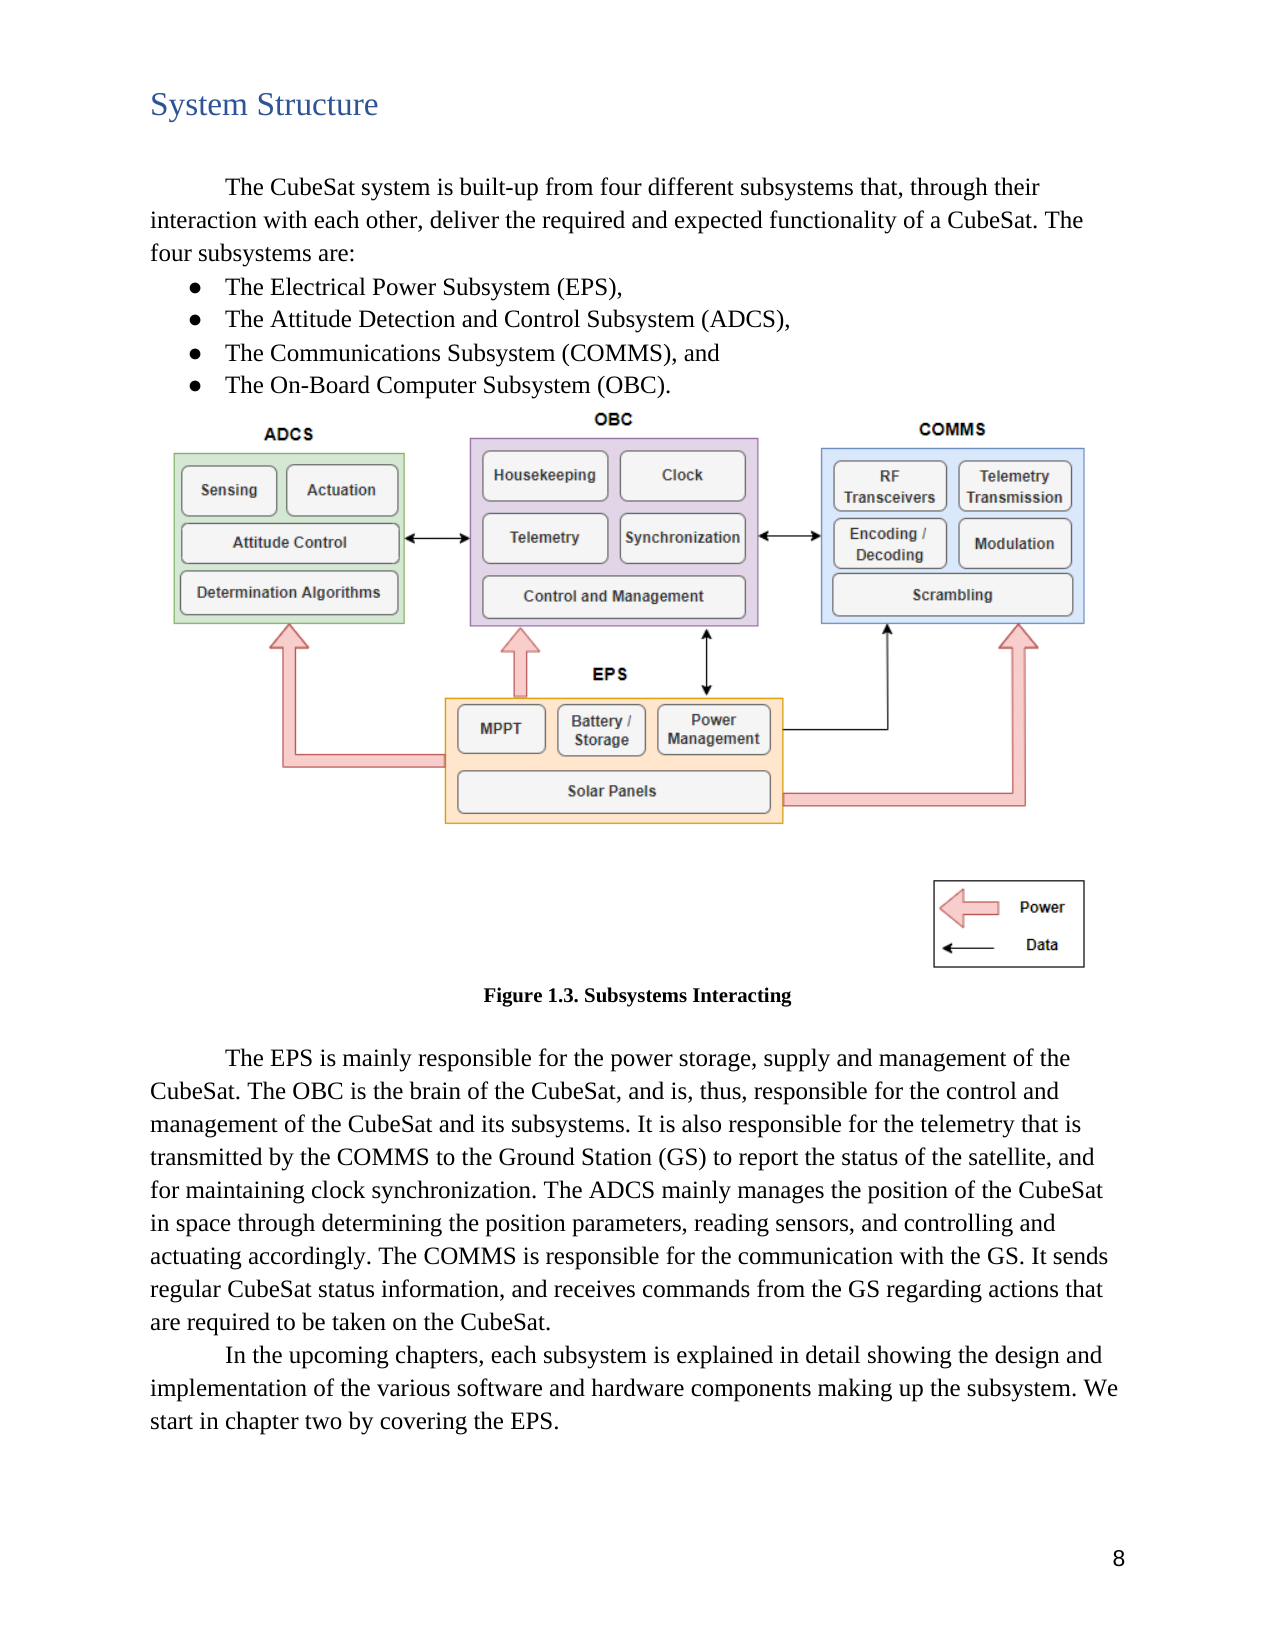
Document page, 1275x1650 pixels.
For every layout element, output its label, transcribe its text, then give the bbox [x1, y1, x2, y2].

list The Attitude Detection and Control Subsystem (ADCS), [187, 304, 1125, 333]
text The CubeSat system is built-up from four different subsystems that, through their interaction with each other, deliver the required and expected functionality of a CubeSat. The four subsystems are: [150, 172, 1125, 267]
list The Electrical Power Subsystem (EPS), [187, 272, 1125, 300]
list The Communications Subsystem (COMMS), and [187, 338, 1125, 366]
text Figure 1.3. Subsystems Interacting [150, 982, 1125, 1007]
picture [150, 403, 1125, 979]
list The On-Board Computer Subsystem (OBC). [187, 371, 1125, 399]
text System Structure [150, 84, 1125, 123]
text In the upcoming chapters, each subsystem is explained in detail showing the design and implementation of the various software and hardware components making up the subsystem. We start in chapter two by covering the EPS. [150, 1340, 1125, 1435]
text The EPS is mainly responsible for the power storage, supply and management of the CubeSat. The OBC is the brain of the CubeSat, and is, thus, responsible for the control and management of the CubeSat and its subsystems. It is also responsible for the telemetry that is transmitted by the COMMS to the Ground Station (GS) to report the status of the satellite, and for maintaining clock synchronization. The ADCS mainly manages the position of the CubeSat in space through determining the position parameters, reading sensors, and controlling and actuating accordingly. The COMMS is responsible for the communication with the GS. It sends regular CubeSat status information, and receives commands from the GS regarding actions that are required to be taken on the CubeSat. [150, 1043, 1125, 1336]
